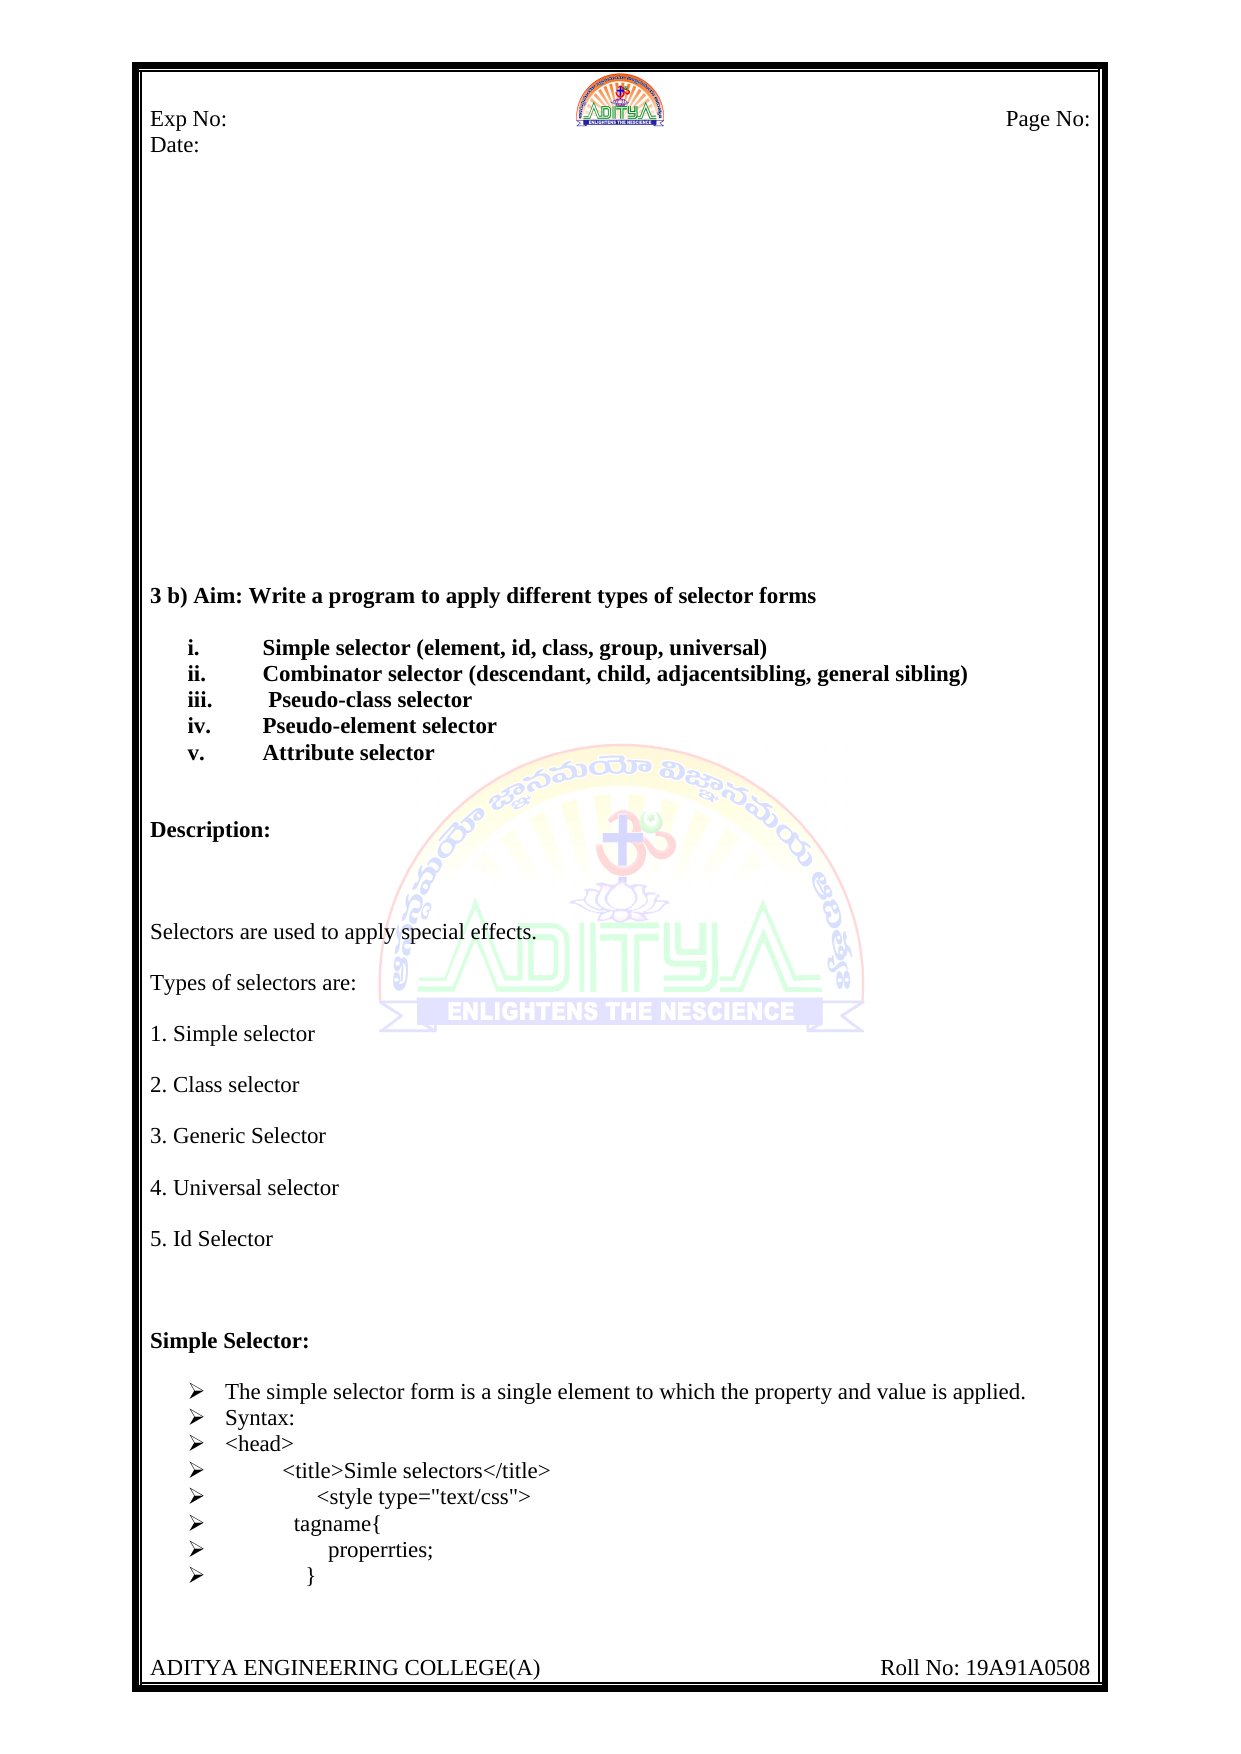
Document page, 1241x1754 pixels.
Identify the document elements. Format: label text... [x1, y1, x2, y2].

text Selectors are used to apply special effects. [150, 918, 1090, 945]
list tagname{ [187, 1509, 1090, 1536]
list <head> [187, 1431, 1090, 1457]
text Simple Selector: [150, 1327, 1090, 1353]
text 4. Universal selector [150, 1174, 1090, 1200]
list Pseudo-class selector [187, 686, 1090, 713]
list <style type="text/css"> [187, 1483, 1090, 1509]
list Simple selector (element, id, class, group, universal) [187, 633, 1090, 660]
list properrties; [187, 1536, 1090, 1562]
text 1. Simple selector [150, 1021, 1090, 1047]
text Types of selectors are: [150, 969, 1090, 996]
list Combinator selector (descendant, child, adjacentsibling, general sibling) [187, 660, 1090, 686]
text Description: [150, 816, 1090, 843]
text 3 b) Aim: Write a program to apply different types of selector forms [150, 582, 1090, 609]
list <title>Simle selectors</title> [187, 1457, 1090, 1483]
list Pseudo-element selector [187, 713, 1090, 739]
list Syntax: [187, 1404, 1090, 1431]
picture [575, 73, 665, 127]
list Attribute selector [187, 739, 1090, 765]
text 3. Generic Selector [150, 1123, 1090, 1149]
list The simple selector form is a single element to which the property and value is applied. [187, 1378, 1090, 1404]
text 2. Class selector [150, 1072, 1090, 1098]
text 5. Id Selector [150, 1225, 1090, 1251]
list } [187, 1562, 1090, 1589]
